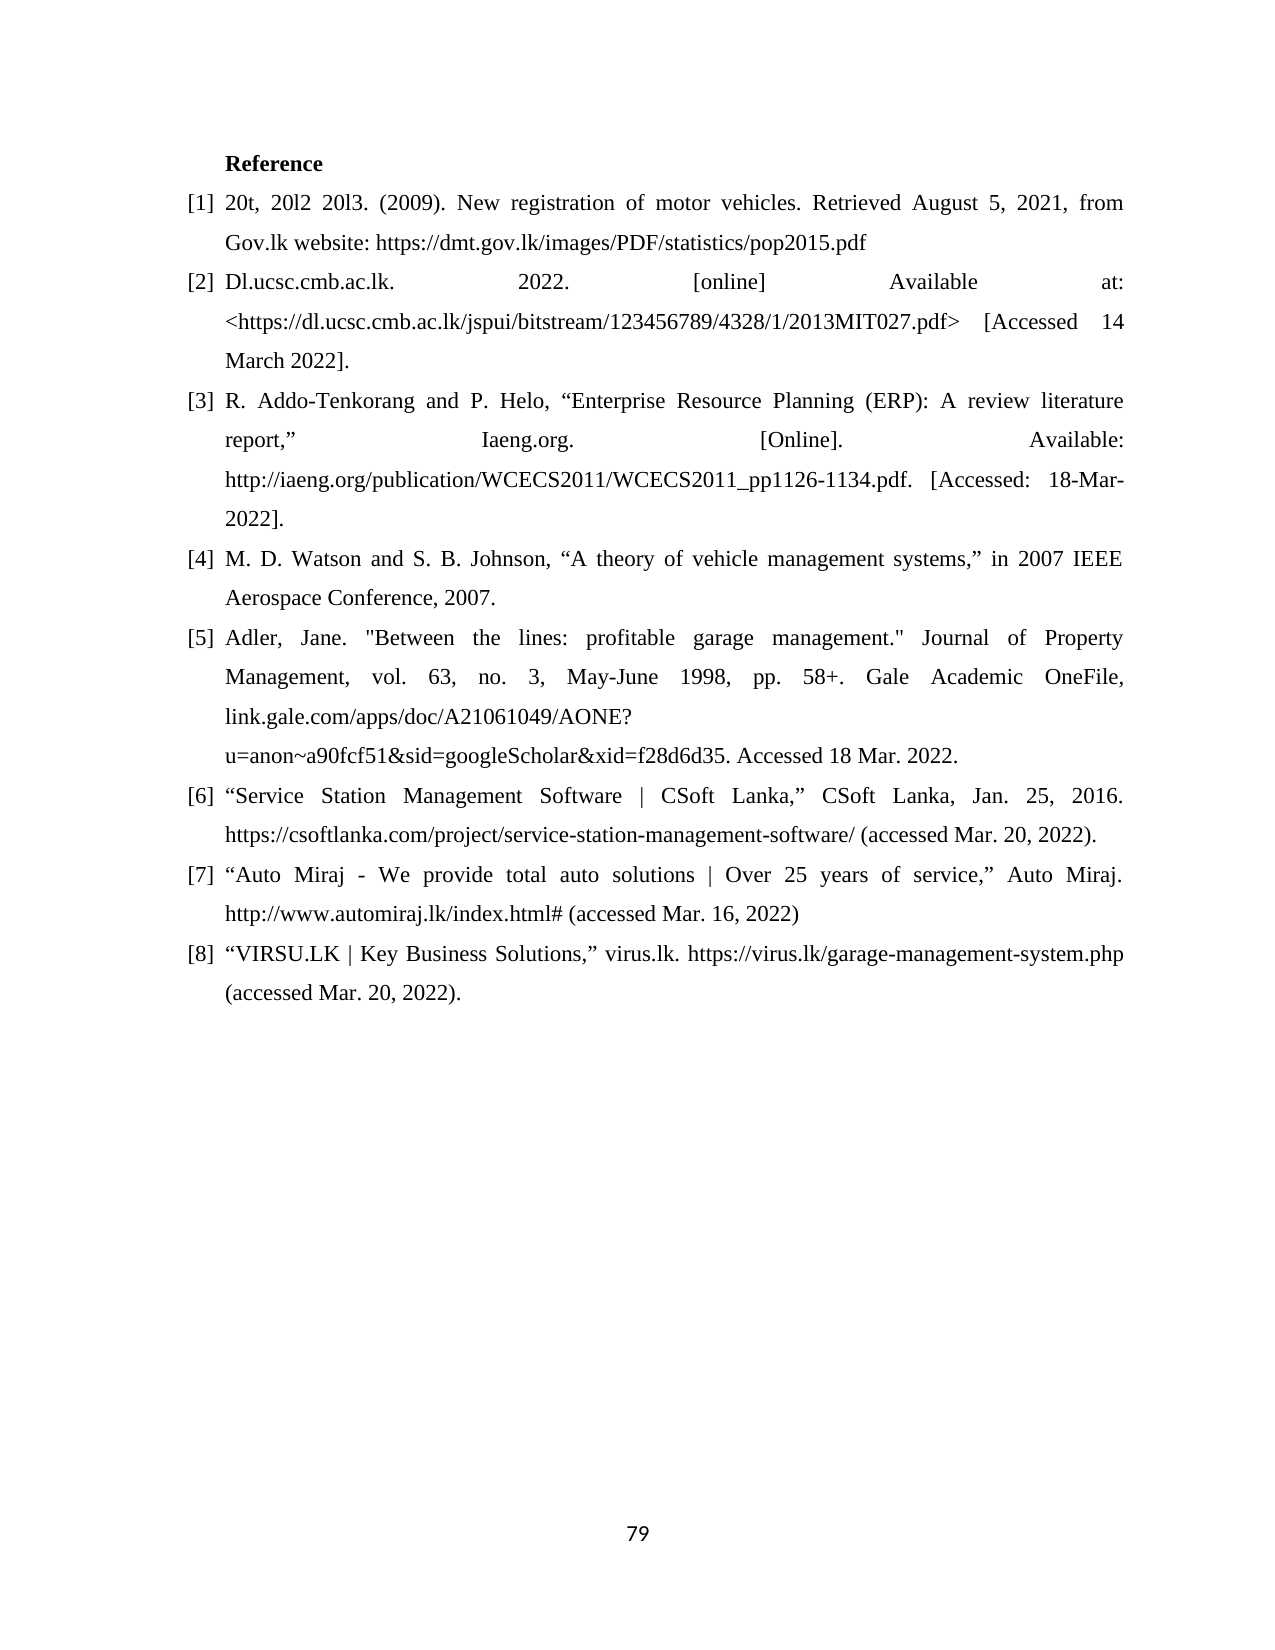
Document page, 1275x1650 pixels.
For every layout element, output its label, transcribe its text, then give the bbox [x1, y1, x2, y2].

list Dl.ucsc.cmb.ac.lk. 2022. [online] Available at: <https://dl.ucsc.cmb.ac.lk/jspui/bitstream/123456789/4328/1/2013MIT027.pdf> [Accessed 14 March 2022]. [187, 268, 1125, 374]
list M. D. Watson and S. B. Johnson, “A theory of vehicle management systems,” in 2007 IEEE Aerospace Conference, 2007. [187, 545, 1125, 611]
list “Service Station Management Software | CSoft Lanka,” CSoft Lanka, Jan. 25, 2016. https://csoftlanka.com/project/service-station-management-software/ (accessed Mar. 20, 2022). [187, 782, 1125, 847]
list R. Addo-Tenkorang and P. Helo, “Enterprise Resource Planning (ERP): A review literature report,” Iaeng.org. [Online]. Available: http://iaeng.org/publication/WCECS2011/WCECS2011_pp1126-1134.pdf. [Accessed: 18-Mar-2022]. [187, 387, 1125, 532]
list “Auto Miraj - We provide total auto solutions | Over 25 years of service,” Auto Miraj. http://www.automiraj.lk/index.html# (accessed Mar. 16, 2022) [187, 861, 1125, 926]
list Adler, Jane. "Between the lines: profitable garage management." Journal of Property Management, vol. 63, no. 3, May-June 1998, pp. 58+. Gale Academic OneFile, link.gale.com/apps/doc/A21061049/AONE?u=anon~a90fcf51&sid=googleScholar&xid=f28d6d35. Accessed 18 Mar. 2022. [187, 624, 1125, 768]
list 20t, 20l2 20l3. (2009). New registration of motor vehicles. Retrieved August 5, 2021, from Gov.lk website: https://dmt.gov.lk/images/PDF/statistics/pop2015.pdf [187, 189, 1125, 255]
subtitle Reference [225, 150, 1125, 176]
list “VIRSU.LK | Key Business Solutions,” virus.lk. https://virus.lk/garage-management-system.php (accessed Mar. 20, 2022). [187, 939, 1125, 1005]
